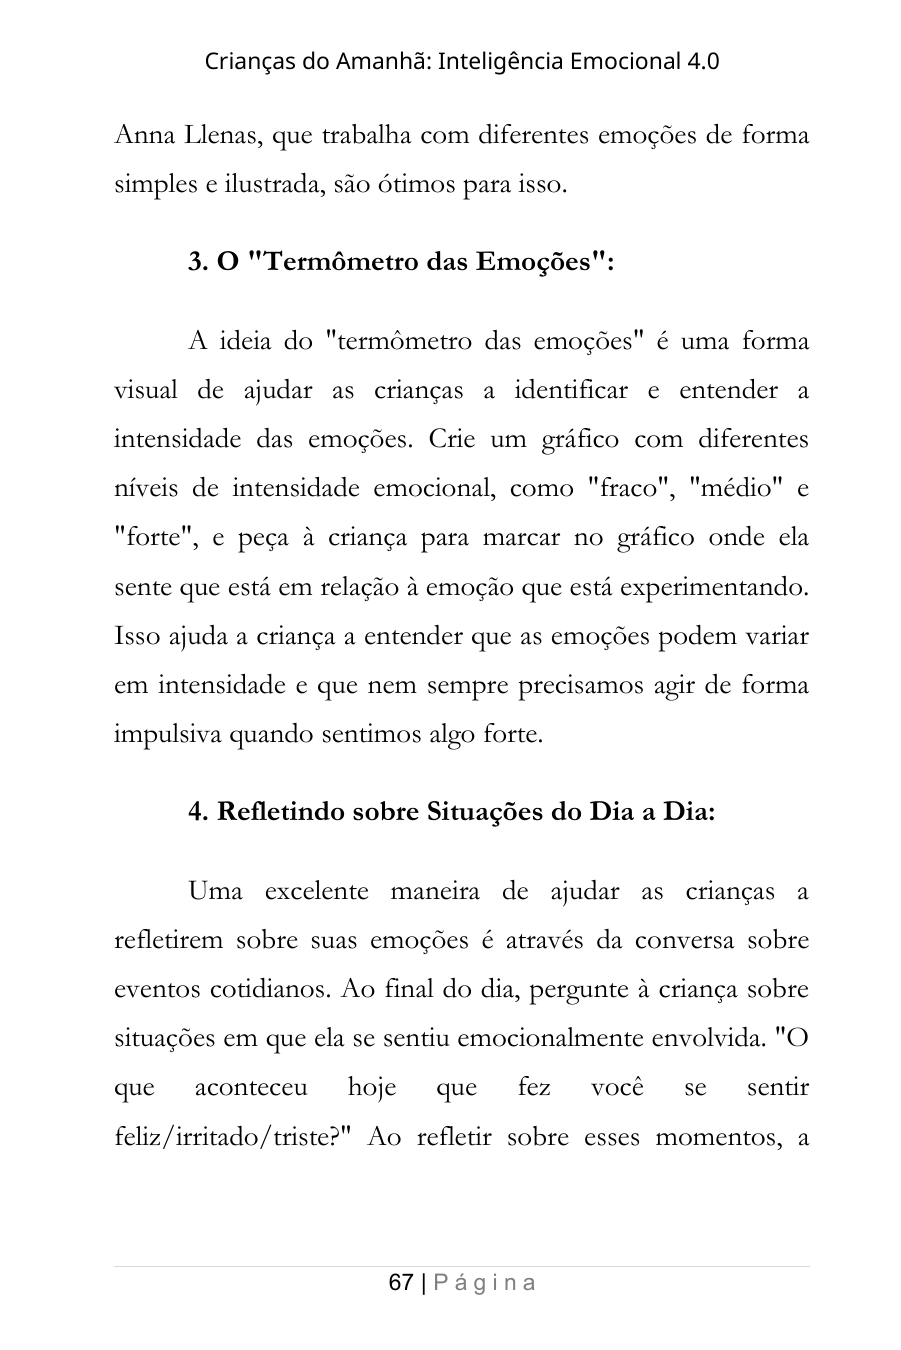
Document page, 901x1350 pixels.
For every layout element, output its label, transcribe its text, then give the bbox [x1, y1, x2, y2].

text 4. Refletindo sobre Situações do Dia a Dia: [114, 796, 810, 828]
text A ideia do "termômetro das emoções" é uma forma visual de ajudar as crianças a identificar e entender a intensidade das emoções. Crie um gráfico com diferentes níveis de intensidade emocional, como "fraco", "médio" e "forte", e peça à criança para marcar no gráfico onde ela sente que está em relação à emoção que está experimentando. Isso ajuda a criança a entender que as emoções podem variar em intensidade e que nem sempre precisamos agir de forma impulsiva quando sentimos algo forte. [114, 324, 810, 750]
text 3. O "Termômetro das Emoções": [114, 246, 810, 278]
